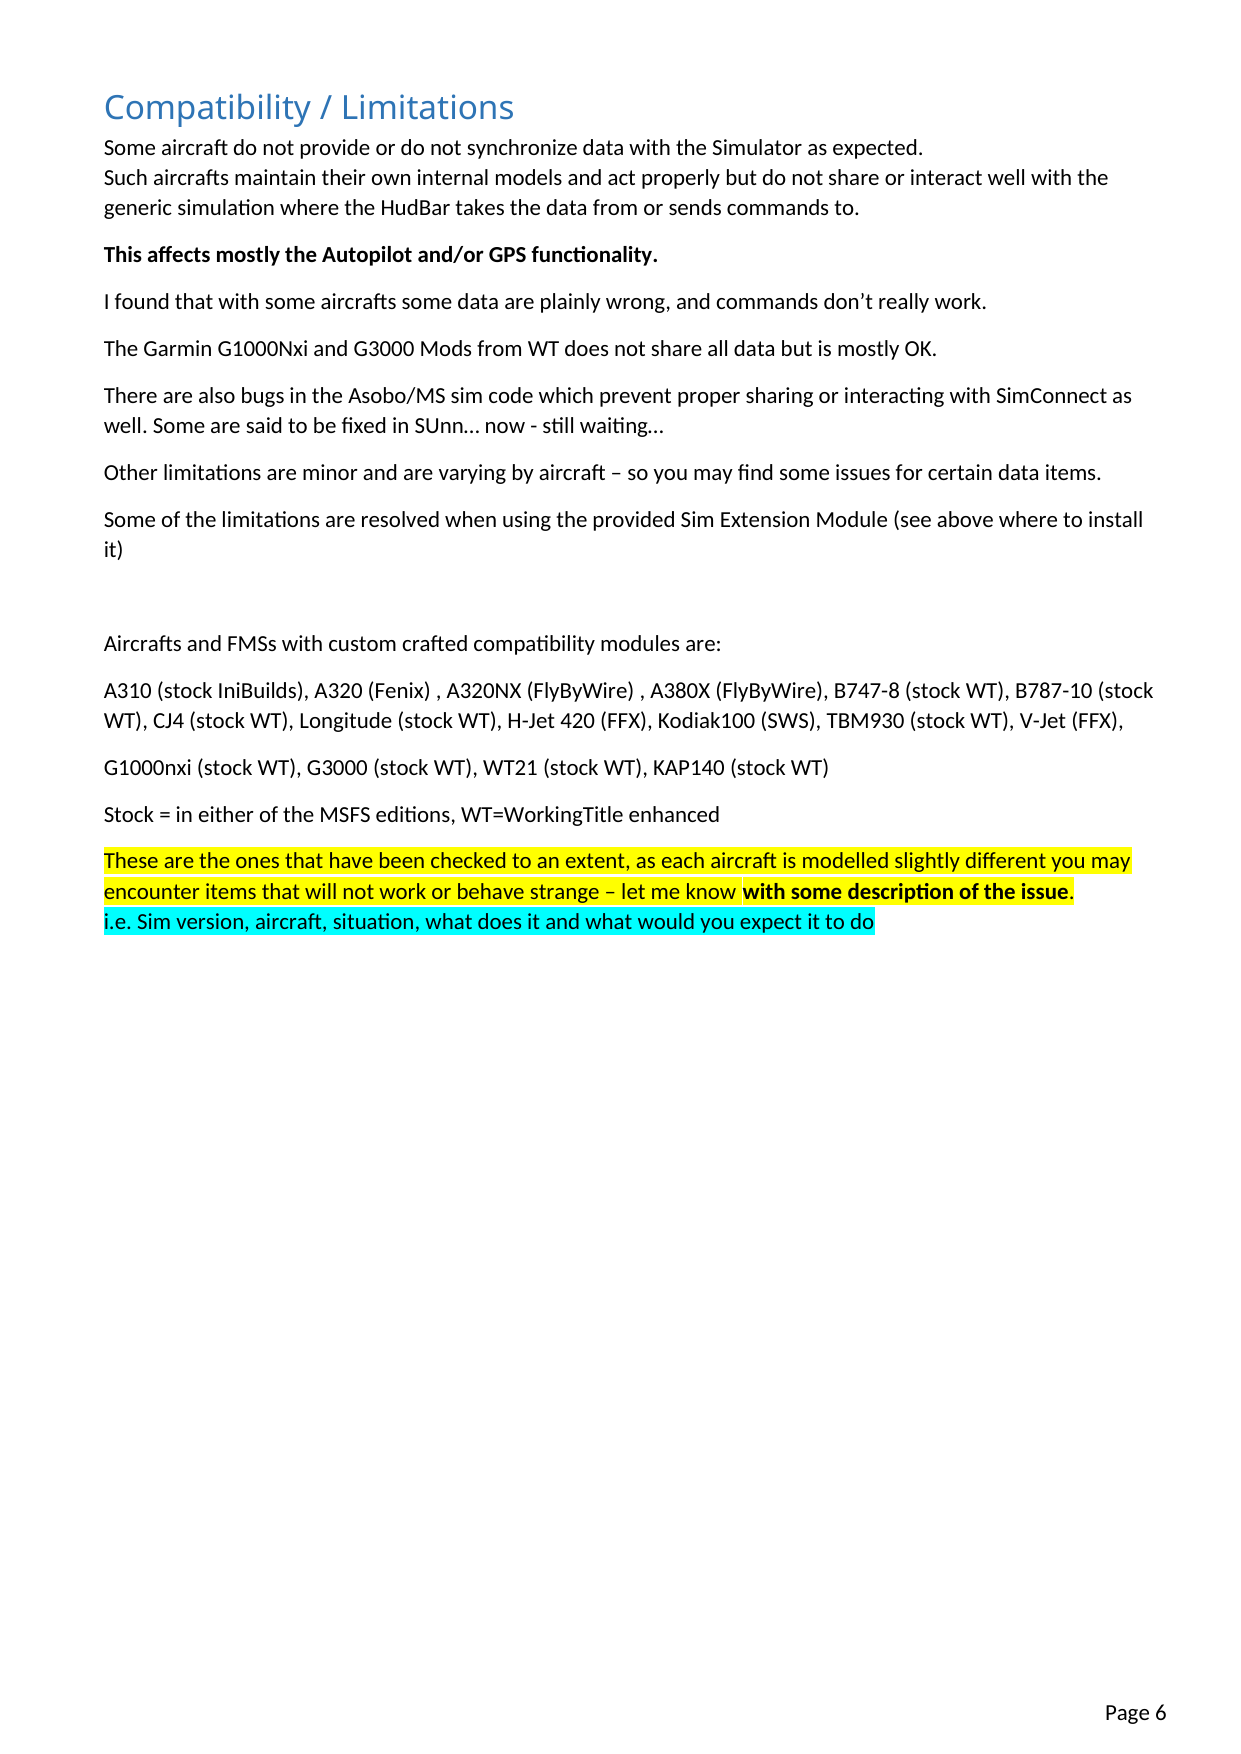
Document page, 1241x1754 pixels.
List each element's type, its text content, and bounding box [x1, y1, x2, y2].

text G1000nxi (stock WT), G3000 (stock WT), WT21 (stock WT), KAP140 (stock WT) [103, 753, 1167, 781]
text The Garmin G1000Nxi and G3000 Mods from WT does not share all data but is mostly OK. [103, 334, 1167, 362]
text Other limitations are minor and are varying by aircraft – so you may find some issues for certain data items. [103, 458, 1167, 486]
text Some aircraft do not provide or do not synchronize data with the Simulator as expected. Such aircrafts maintain their own internal models and act properly but do not share or interact well with the generic simulation where the HudBar takes the data from or sends commands to. [103, 133, 1167, 221]
text There are also bugs in the Asobo/MS sim code which prevent proper sharing or interacting with SimConnect as well. Some are said to be fixed in SUnn… now - still waiting… [103, 381, 1167, 439]
text These are the ones that have been checked to an extent, as each aircraft is modelled slightly different you may encounter items that will not work or behave strange – let me know with some description of the issue. i.e. Sim version, aircraft, situation, what does it and what would you expect it to do [103, 847, 1167, 935]
text This affects mostly the Autopilot and/or GPS functionality. [103, 240, 1167, 268]
text Some of the limitations are resolved when using the provided Sim Extension Module (see above where to install it) [103, 505, 1167, 563]
text I found that with some aircrafts some data are plainly wrong, and commands don’t really work. [103, 287, 1167, 315]
text Stock = in either of the MSFS editions, WT=WorkingTitle enhanced [103, 800, 1167, 828]
text A310 (stock IniBuilds), A320 (Fenix) , A320NX (FlyByWire) , A380X (FlyByWire), B747-8 (stock WT), B787-10 (stock WT), CJ4 (stock WT), Longitude (stock WT), H-Jet 420 (FFX), Kodiak100 (SWS), TBM930 (stock WT), V-Jet (FFX), [103, 676, 1167, 734]
text Aircrafts and FMSs with custom crafted compatibility modules are: [103, 629, 1167, 657]
subtitle Compatibility / Limitations [103, 84, 1167, 129]
